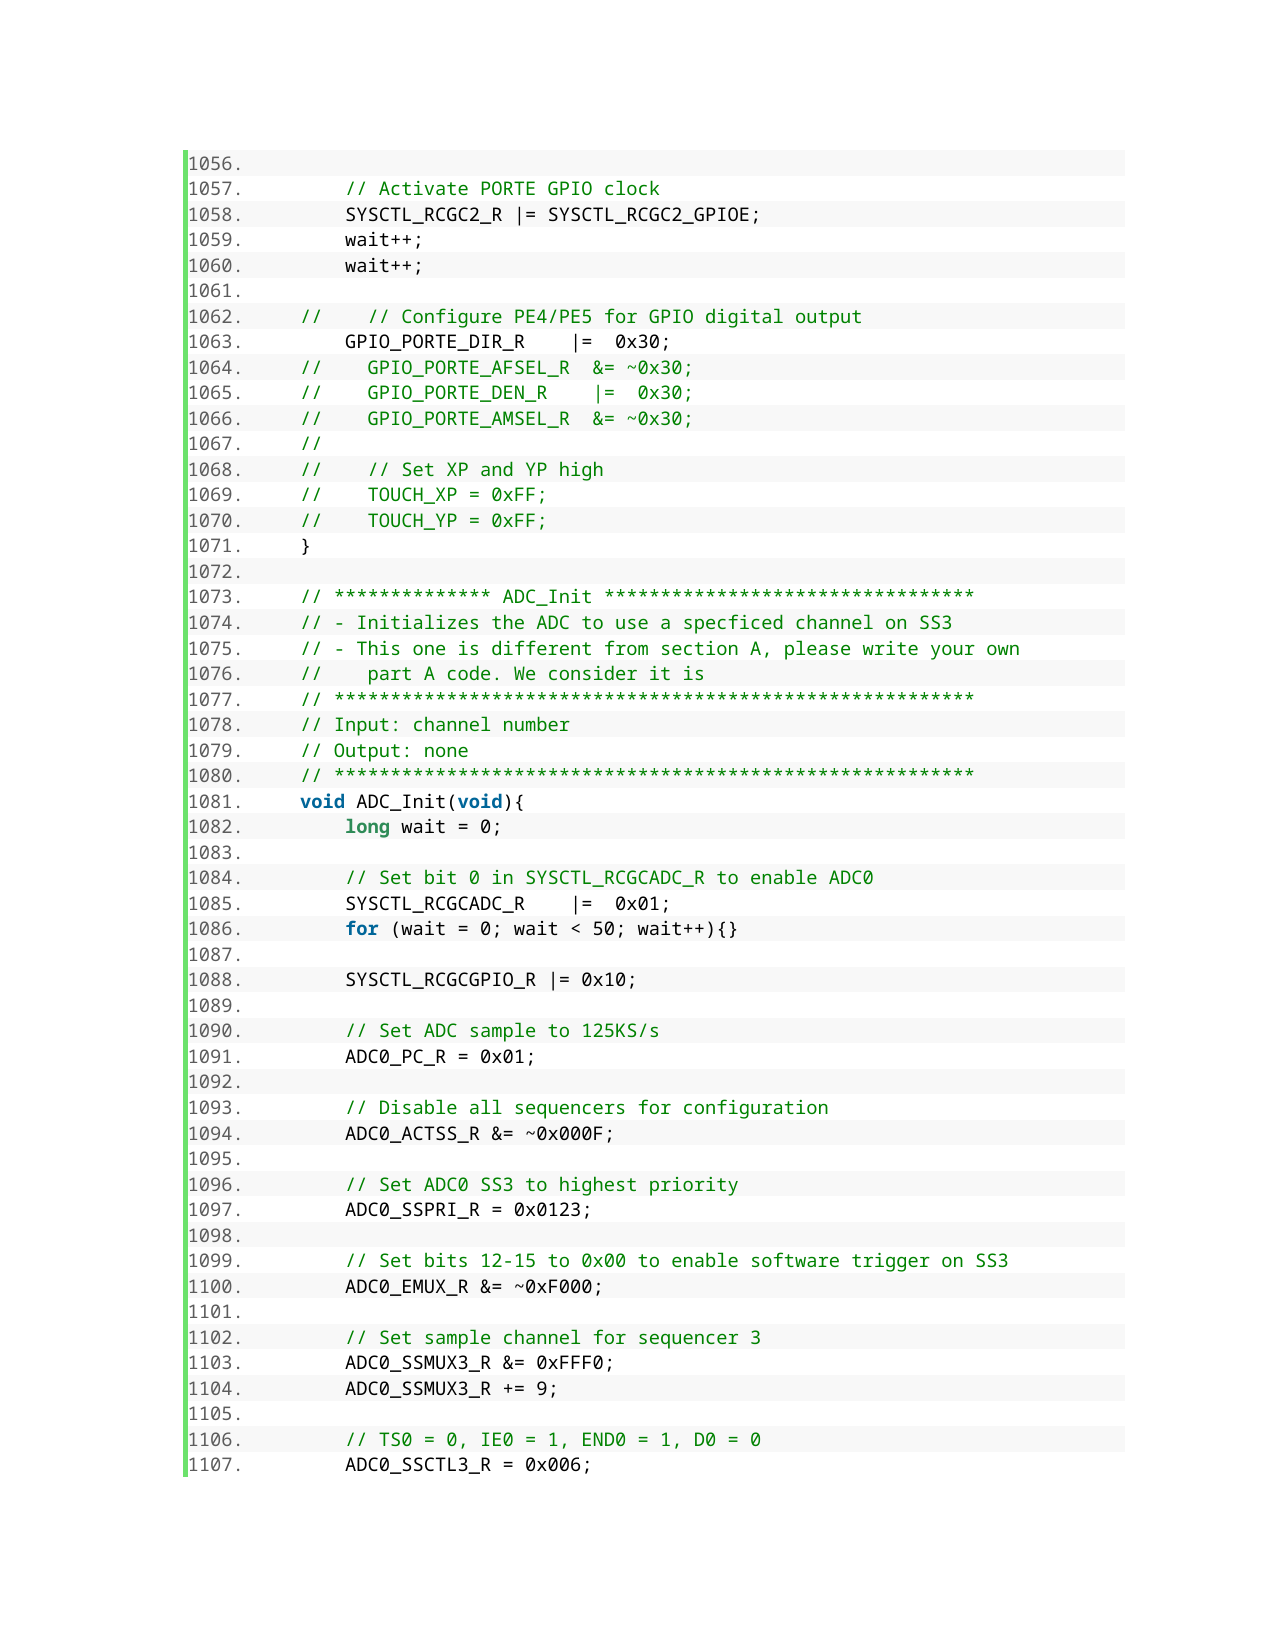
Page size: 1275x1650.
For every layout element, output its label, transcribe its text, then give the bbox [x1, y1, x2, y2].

list ADC0_PC_R = 0x01; [188, 1043, 1125, 1069]
list wait++; [188, 227, 1125, 252]
list // ********************************************************* [188, 686, 1125, 711]
list GPIO_PORTE_DIR_R |= 0x30; [188, 329, 1125, 354]
list // [188, 431, 1125, 456]
list long wait = 0; [188, 813, 1125, 839]
list // Set ADC sample to 125KS/s [188, 1018, 1125, 1043]
list SYSCTL_RCGC2_R |= SYSCTL_RCGC2_GPIOE; [188, 201, 1125, 227]
list ADC0_SSCTL3_R = 0x006; [188, 1452, 1125, 1477]
list ADC0_SSMUX3_R &= 0xFFF0; [188, 1349, 1125, 1375]
list // Output: none [188, 737, 1125, 762]
list // part A code. We consider it is [188, 660, 1125, 686]
list wait++; [188, 252, 1125, 278]
list // - Initializes the ADC to use a specficed channel on SS3 [188, 609, 1125, 635]
list // Activate PORTE GPIO clock [188, 176, 1125, 201]
list // // Set XP and YP high [188, 456, 1125, 482]
list // GPIO_PORTE_DEN_R |= 0x30; [188, 380, 1125, 405]
list ADC0_SSPRI_R = 0x0123; [188, 1196, 1125, 1222]
list // GPIO_PORTE_AMSEL_R &= ~0x30; [188, 405, 1125, 431]
list // // Configure PE4/PE5 for GPIO digital output [188, 303, 1125, 329]
list // ********************************************************* [188, 762, 1125, 788]
list // Set sample channel for sequencer 3 [188, 1324, 1125, 1349]
list SYSCTL_RCGCADC_R |= 0x01; [188, 890, 1125, 916]
list ADC0_SSMUX3_R += 9; [188, 1375, 1125, 1401]
list // Set bits 12-15 to 0x00 to enable software trigger on SS3 [188, 1247, 1125, 1273]
list // Disable all sequencers for configuration [188, 1094, 1125, 1120]
list ADC0_EMUX_R &= ~0xF000; [188, 1273, 1125, 1298]
list ADC0_ACTSS_R &= ~0x000F; [188, 1120, 1125, 1145]
list // - This one is different from section A, please write your own [188, 635, 1125, 660]
list for (wait = 0; wait < 50; wait++){} [188, 916, 1125, 941]
list // TOUCH_YP = 0xFF; [188, 507, 1125, 533]
list // Set ADC0 SS3 to highest priority [188, 1171, 1125, 1196]
list // GPIO_PORTE_AFSEL_R &= ~0x30; [188, 354, 1125, 380]
list // TS0 = 0, IE0 = 1, END0 = 1, D0 = 0 [188, 1426, 1125, 1452]
list // ************** ADC_Init ********************************* [188, 584, 1125, 609]
list // Set bit 0 in SYSCTL_RCGCADC_R to enable ADC0 [188, 864, 1125, 890]
list SYSCTL_RCGCGPIO_R |= 0x10; [188, 967, 1125, 992]
list } [188, 533, 1125, 558]
list // Input: channel number [188, 711, 1125, 737]
list void ADC_Init(void){ [188, 788, 1125, 813]
list // TOUCH_XP = 0xFF; [188, 482, 1125, 507]
